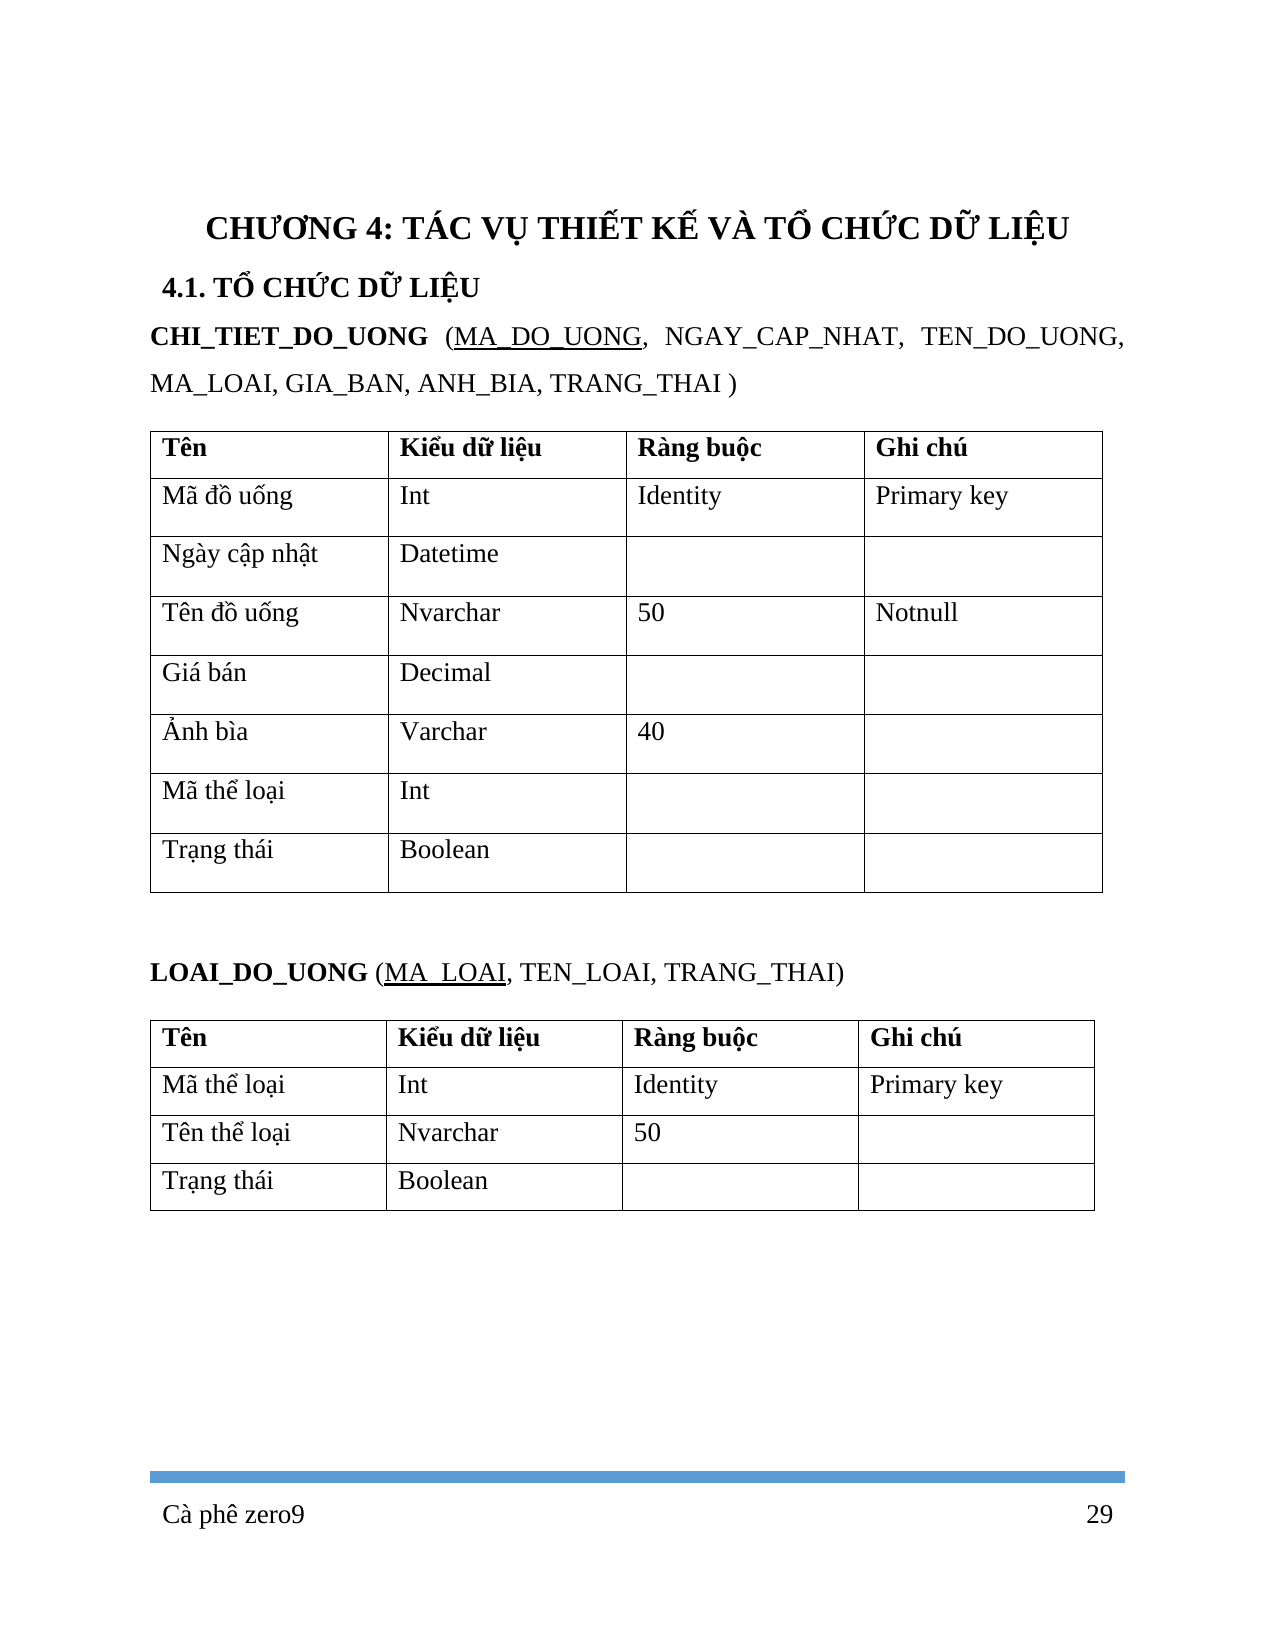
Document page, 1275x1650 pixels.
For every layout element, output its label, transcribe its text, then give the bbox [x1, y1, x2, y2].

table_cell [627, 774, 864, 833]
table_cell Varchar [389, 715, 626, 773]
table_cell [859, 1116, 1094, 1163]
table_cell Nvarchar [389, 597, 626, 655]
text LOAI_DO_UONG (MA_LOAI, TEN_LOAI, TRANG_THAI) [150, 956, 1125, 987]
table_header Kiểu dữ liệu [389, 432, 626, 478]
table_cell Mã thể loại [151, 1068, 386, 1115]
text CHI_TIET_DO_UONG (MA_DO_UONG, NGAY_CAP_NHAT, TEN_DO_UONG, MA_LOAI, GIA_BAN, ANH_BIA, TRANG_THAI ) [150, 321, 1125, 398]
table_cell 40 [627, 715, 864, 773]
table_cell 50 [623, 1116, 858, 1163]
table_cell Int [387, 1068, 622, 1115]
table_cell Ngày cập nhật [151, 537, 388, 596]
table_cell [865, 774, 1102, 833]
table_cell Mã đồ uống [151, 479, 388, 536]
table_cell [627, 656, 864, 714]
table_cell Decimal [389, 656, 626, 714]
table_cell Giá bán [151, 656, 388, 714]
table_cell [865, 537, 1102, 596]
table_header Kiểu dữ liệu [387, 1021, 622, 1067]
table_header Ràng buộc [623, 1021, 858, 1067]
table_cell Primary key [859, 1068, 1094, 1115]
table_cell Nvarchar [387, 1116, 622, 1163]
table_cell [865, 656, 1102, 714]
table_cell Int [389, 479, 626, 536]
subtitle TỔ CHỨC DỮ LIỆU [162, 270, 1125, 304]
table_cell Int [389, 774, 626, 833]
table_cell Tên thể loại [151, 1116, 386, 1163]
table_cell 50 [627, 597, 864, 655]
table_header Ghi chú [865, 432, 1102, 478]
subtitle TÁC VỤ THIẾT KẾ VÀ TỔ CHỨC DỮ LIỆU [150, 208, 1125, 247]
table_cell Ảnh bìa [151, 715, 388, 773]
table_header Tên [151, 1021, 386, 1067]
table_cell Identity [627, 479, 864, 536]
table_header Tên [151, 432, 388, 478]
table_header Ràng buộc [627, 432, 864, 478]
table_cell [623, 1164, 858, 1210]
table_cell Boolean [387, 1164, 622, 1210]
table_cell [627, 537, 864, 596]
table_cell Primary key [865, 479, 1102, 536]
table_cell Trạng thái [151, 1164, 386, 1210]
table_cell Identity [623, 1068, 858, 1115]
table_header Ghi chú [859, 1021, 1094, 1067]
table_cell [865, 834, 1102, 892]
table_cell [865, 715, 1102, 773]
table_cell Datetime [389, 537, 626, 596]
table_cell Tên đồ uống [151, 597, 388, 655]
table_cell [627, 834, 864, 892]
table_cell Mã thể loại [151, 774, 388, 833]
table_cell Notnull [865, 597, 1102, 655]
table_cell Boolean [389, 834, 626, 892]
table_cell [859, 1164, 1094, 1210]
table_cell Trạng thái [151, 834, 388, 892]
